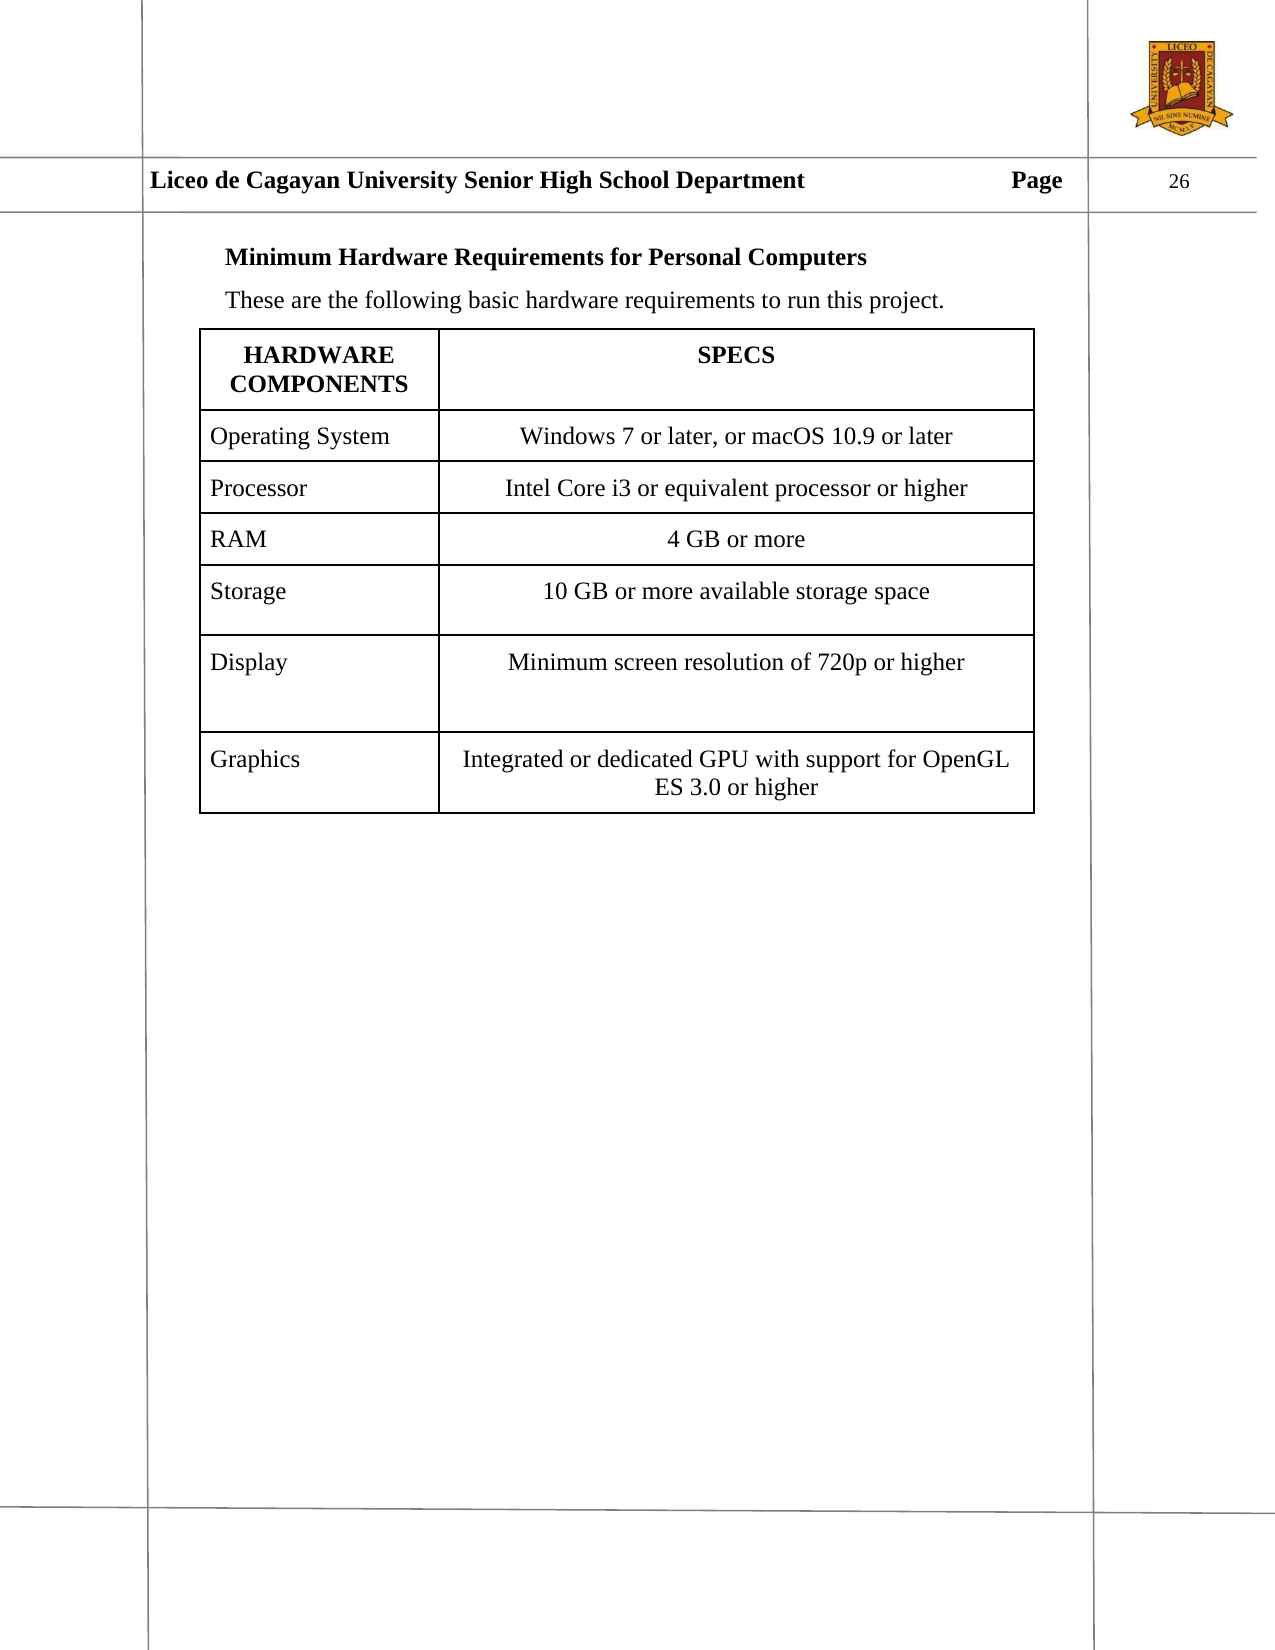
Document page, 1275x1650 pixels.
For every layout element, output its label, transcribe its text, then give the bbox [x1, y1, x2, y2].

table_cell Display [201, 636, 438, 731]
table_cell Graphics [201, 733, 438, 812]
table_header SPECS [440, 330, 1033, 408]
table_cell Processor [201, 462, 438, 512]
table_cell 4 GB or more [440, 514, 1033, 563]
table_cell Windows 7 or later, or macOS 10.9 or later [440, 411, 1033, 460]
table_cell Operating System [201, 411, 438, 460]
table_cell Minimum screen resolution of 720p or higher [440, 636, 1033, 731]
table_cell RAM [201, 514, 438, 563]
table_cell Integrated or dedicated GPU with support for OpenGL ES 3.0 or higher [440, 733, 1033, 812]
table_cell 10 GB or more available storage space [440, 566, 1033, 634]
table_cell Storage [201, 566, 438, 634]
text These are the following basic hardware requirements to run this project. [150, 285, 1097, 314]
picture [1129, 41, 1234, 136]
table_cell Intel Core i3 or equivalent processor or higher [440, 462, 1033, 512]
text Minimum Hardware Requirements for Personal Computers [150, 242, 1031, 271]
table_header HARDWARE COMPONENTS [201, 330, 438, 408]
